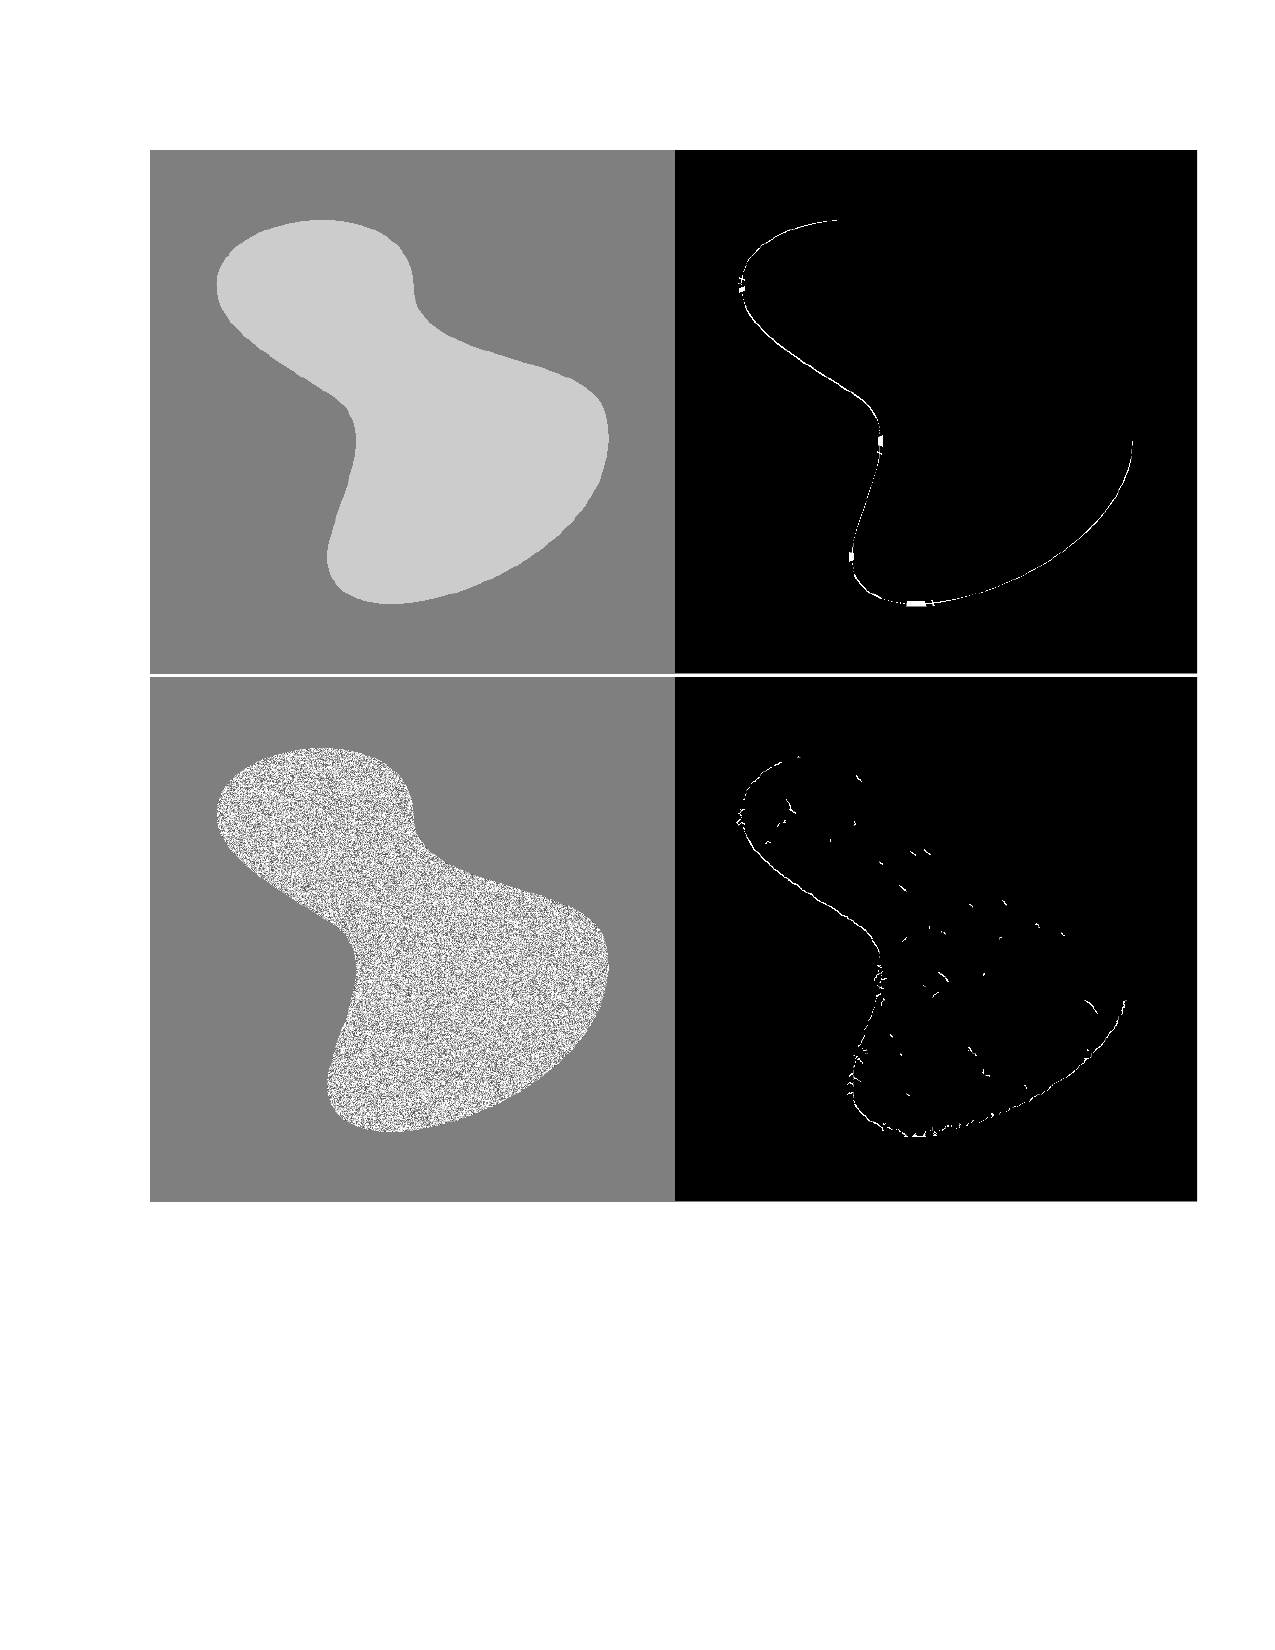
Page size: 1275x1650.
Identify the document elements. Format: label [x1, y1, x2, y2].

picture [150, 150, 1198, 674]
picture [150, 677, 1198, 1202]
